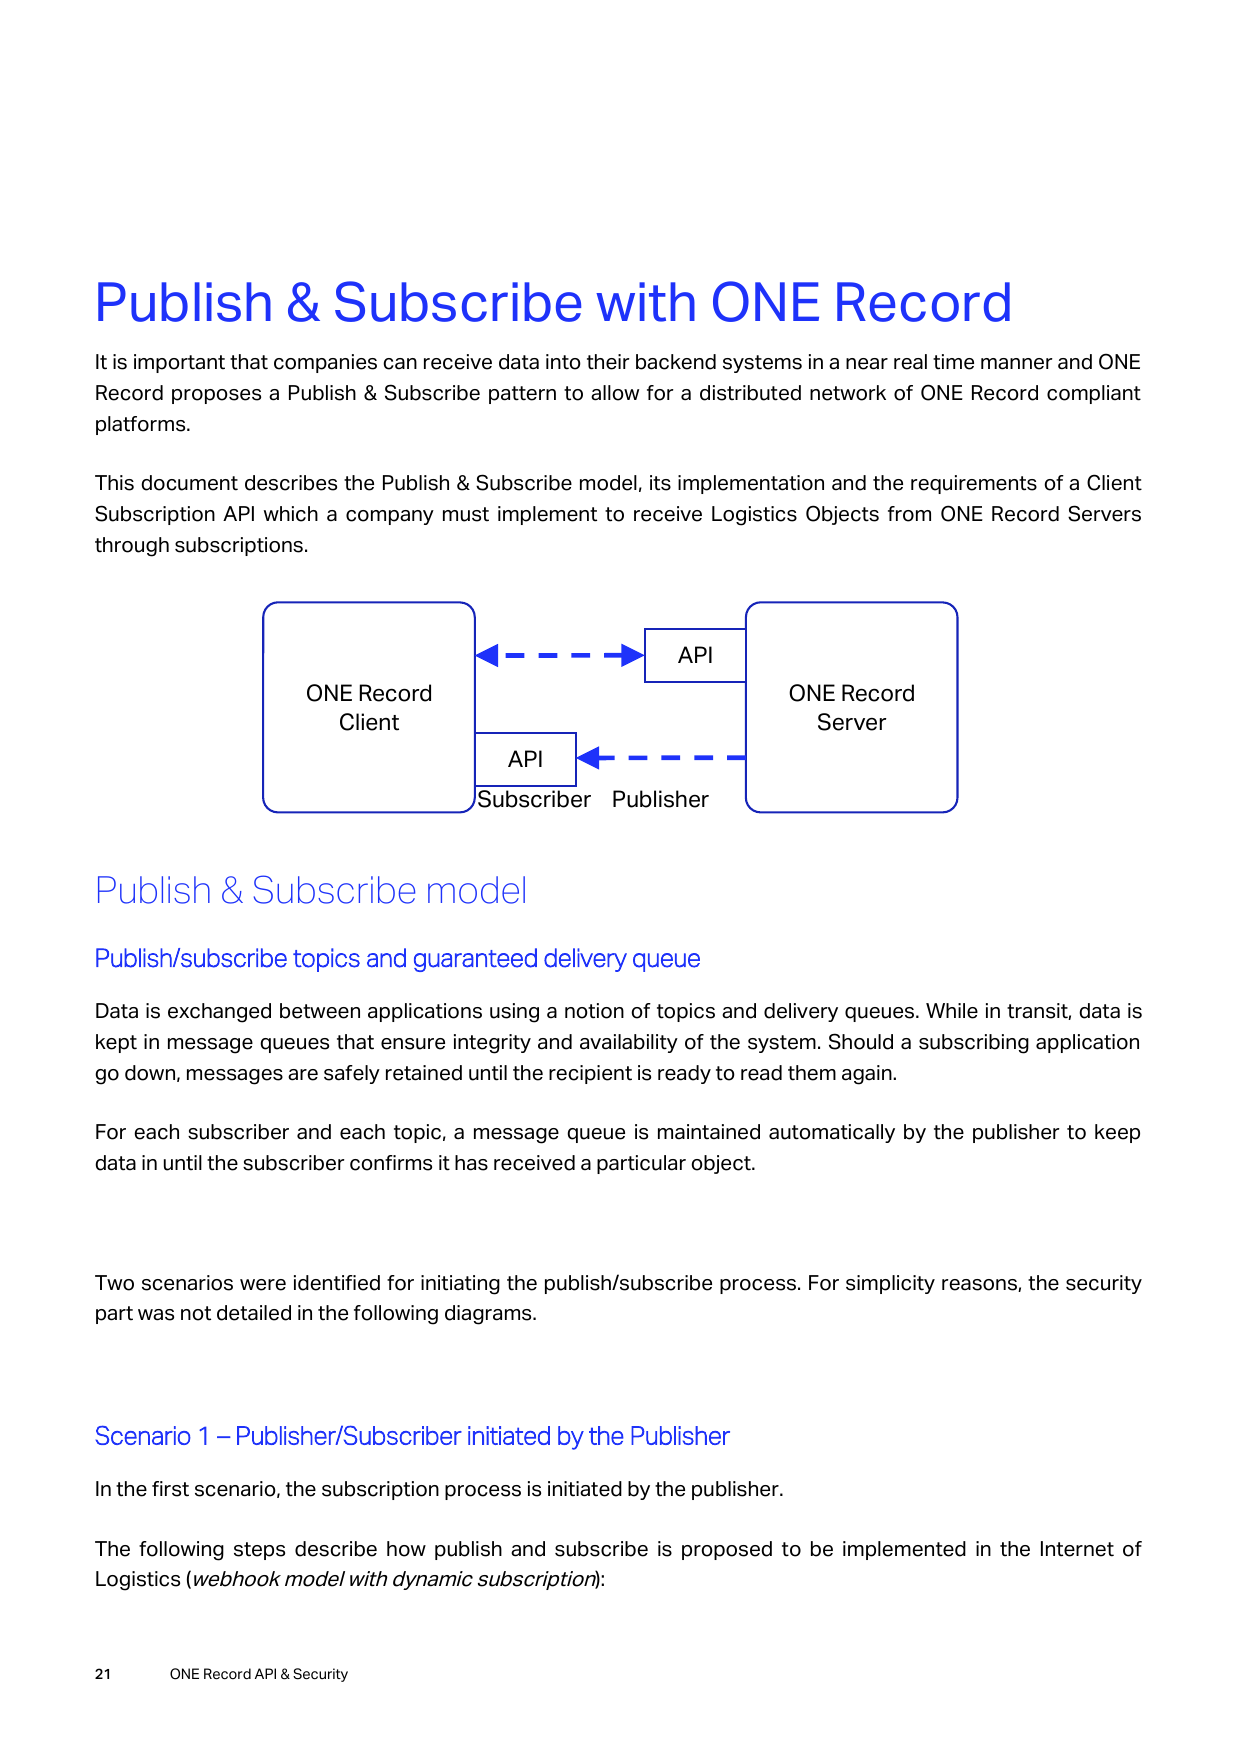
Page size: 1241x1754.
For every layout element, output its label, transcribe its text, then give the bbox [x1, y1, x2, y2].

text The following steps describe how publish and subscribe is proposed to be implemented in the Internet of Logistics (webhook model with dynamic subscription): [94, 1535, 1143, 1593]
text For each subscriber and each topic, a message queue is maintained automatically by the publisher to keep data in until the subscriber confirms it has received a particular object. [94, 1119, 1143, 1176]
subtitle Publish & Subscribe with ONE Record [94, 268, 1146, 336]
text This document describes the Publish & Subscribe model, its implementation and the requirements of a Client Subscription API which a company must implement to receive Logistics Objects from ONE Record Servers through subscriptions. [94, 470, 1143, 558]
subtitle Publish/subscribe topics and guaranteed delivery queue [94, 942, 1146, 973]
text In the first scenario, the subscription process is initiated by the publisher. [94, 1476, 1143, 1502]
subtitle Publish & Subscribe model [94, 591, 1146, 914]
text It is important that companies can receive data into their backend systems in a near real time manner and ONE Record proposes a Publish & Subscribe pattern to allow for a distributed network of ONE Record compliant platforms. [94, 349, 1143, 437]
subtitle Scenario 1 – Publisher/Subscriber initiated by the Publisher [94, 1419, 1146, 1451]
text Data is exchanged between applications using a notion of topics and delivery queues. While in transit, data is kept in message queues that ensure integrity and availability of the system. Should a subscribing application go down, messages are safely retained until the recipient is ready to read them again. [94, 998, 1143, 1086]
text Two scenarios were identified for initiating the publish/subscribe process. For simplicity reasons, the security part was not detailed in the following diagrams. [94, 1269, 1143, 1326]
